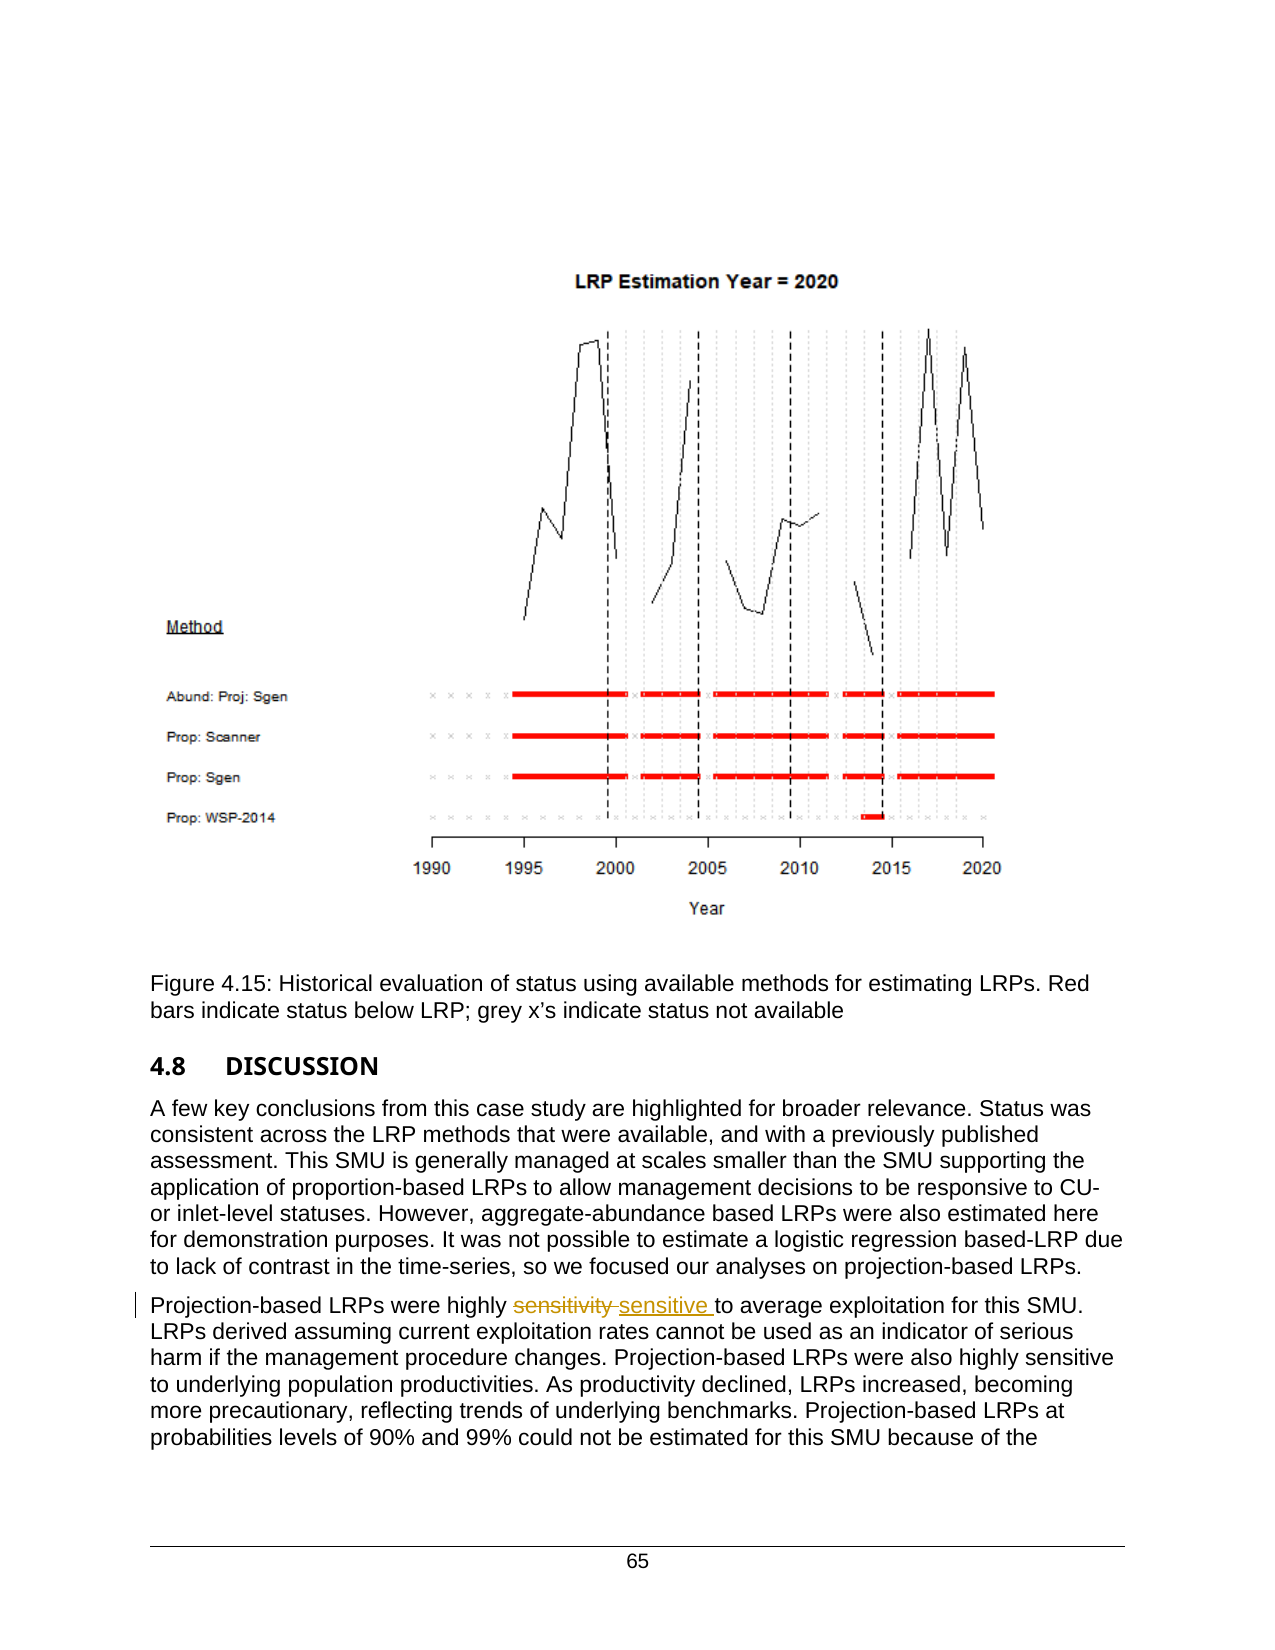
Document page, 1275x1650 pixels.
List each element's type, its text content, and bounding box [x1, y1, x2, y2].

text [150, 1292, 1125, 1450]
text A few key conclusions from this case study are highlighted for broader relevance. Status was consistent across the LRP methods that were available, and with a previously published assessment. This SMU is generally managed at scales smaller than the SMU supporting the application of proportion-based LRPs to allow management decisions to be responsive to CU- or inlet-level statuses. However, aggregate-abundance based LRPs were also estimated here for demonstration purposes. It was not possible to estimate a logistic regression based-LRP due to lack of contrast in the time-series, so we focused our analyses on projection-based LRPs. [150, 1095, 1125, 1279]
text Figure 4.15: Historical evaluation of status using available methods for estimating LRPs. Red bars indicate status below LRP; grey x’s indicate status not available [150, 970, 1125, 1023]
subtitle 4.8 DISCUSSION [150, 1048, 1125, 1082]
picture [150, 150, 1125, 958]
